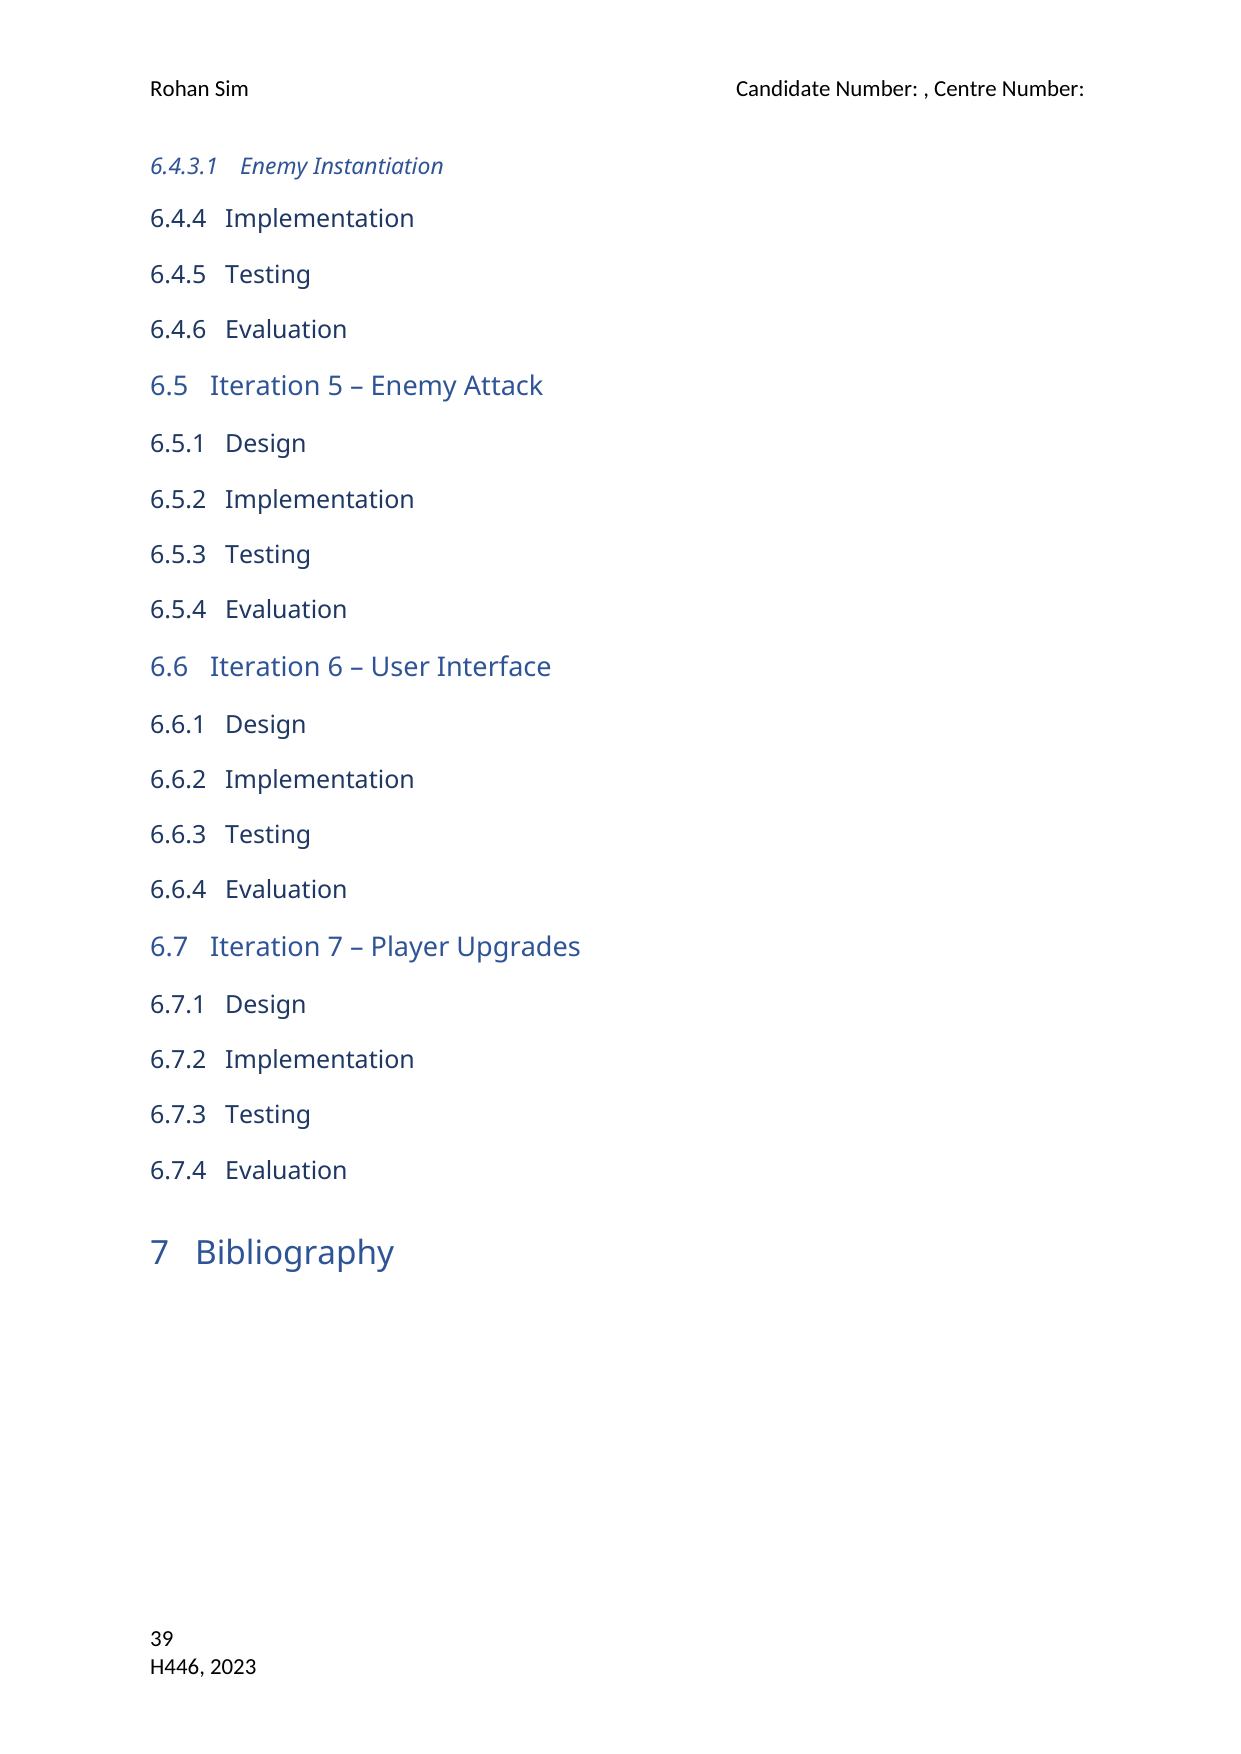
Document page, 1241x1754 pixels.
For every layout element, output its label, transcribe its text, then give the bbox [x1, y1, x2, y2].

subtitle Design [150, 426, 1090, 460]
subtitle Testing [150, 1097, 1090, 1131]
subtitle Evaluation [150, 872, 1090, 906]
subtitle Testing [150, 256, 1090, 290]
subtitle Implementation [150, 1042, 1090, 1076]
subtitle Testing [150, 817, 1090, 851]
subtitle Evaluation [150, 1152, 1090, 1186]
subtitle Testing [150, 537, 1090, 571]
subtitle Evaluation [150, 311, 1090, 346]
subtitle Implementation [150, 481, 1090, 515]
subtitle Enemy Instantiation [150, 150, 1090, 181]
subtitle Iteration 6 – User Interface [150, 647, 1090, 684]
subtitle Evaluation [150, 592, 1090, 626]
subtitle Implementation [150, 762, 1090, 796]
subtitle Implementation [150, 201, 1090, 235]
subtitle Iteration 5 – Enemy Attack [150, 367, 1090, 403]
subtitle Iteration 7 – Player Upgrades [150, 927, 1090, 964]
subtitle Bibliography [150, 1228, 1090, 1274]
subtitle Design [150, 987, 1090, 1021]
subtitle Design [150, 706, 1090, 741]
